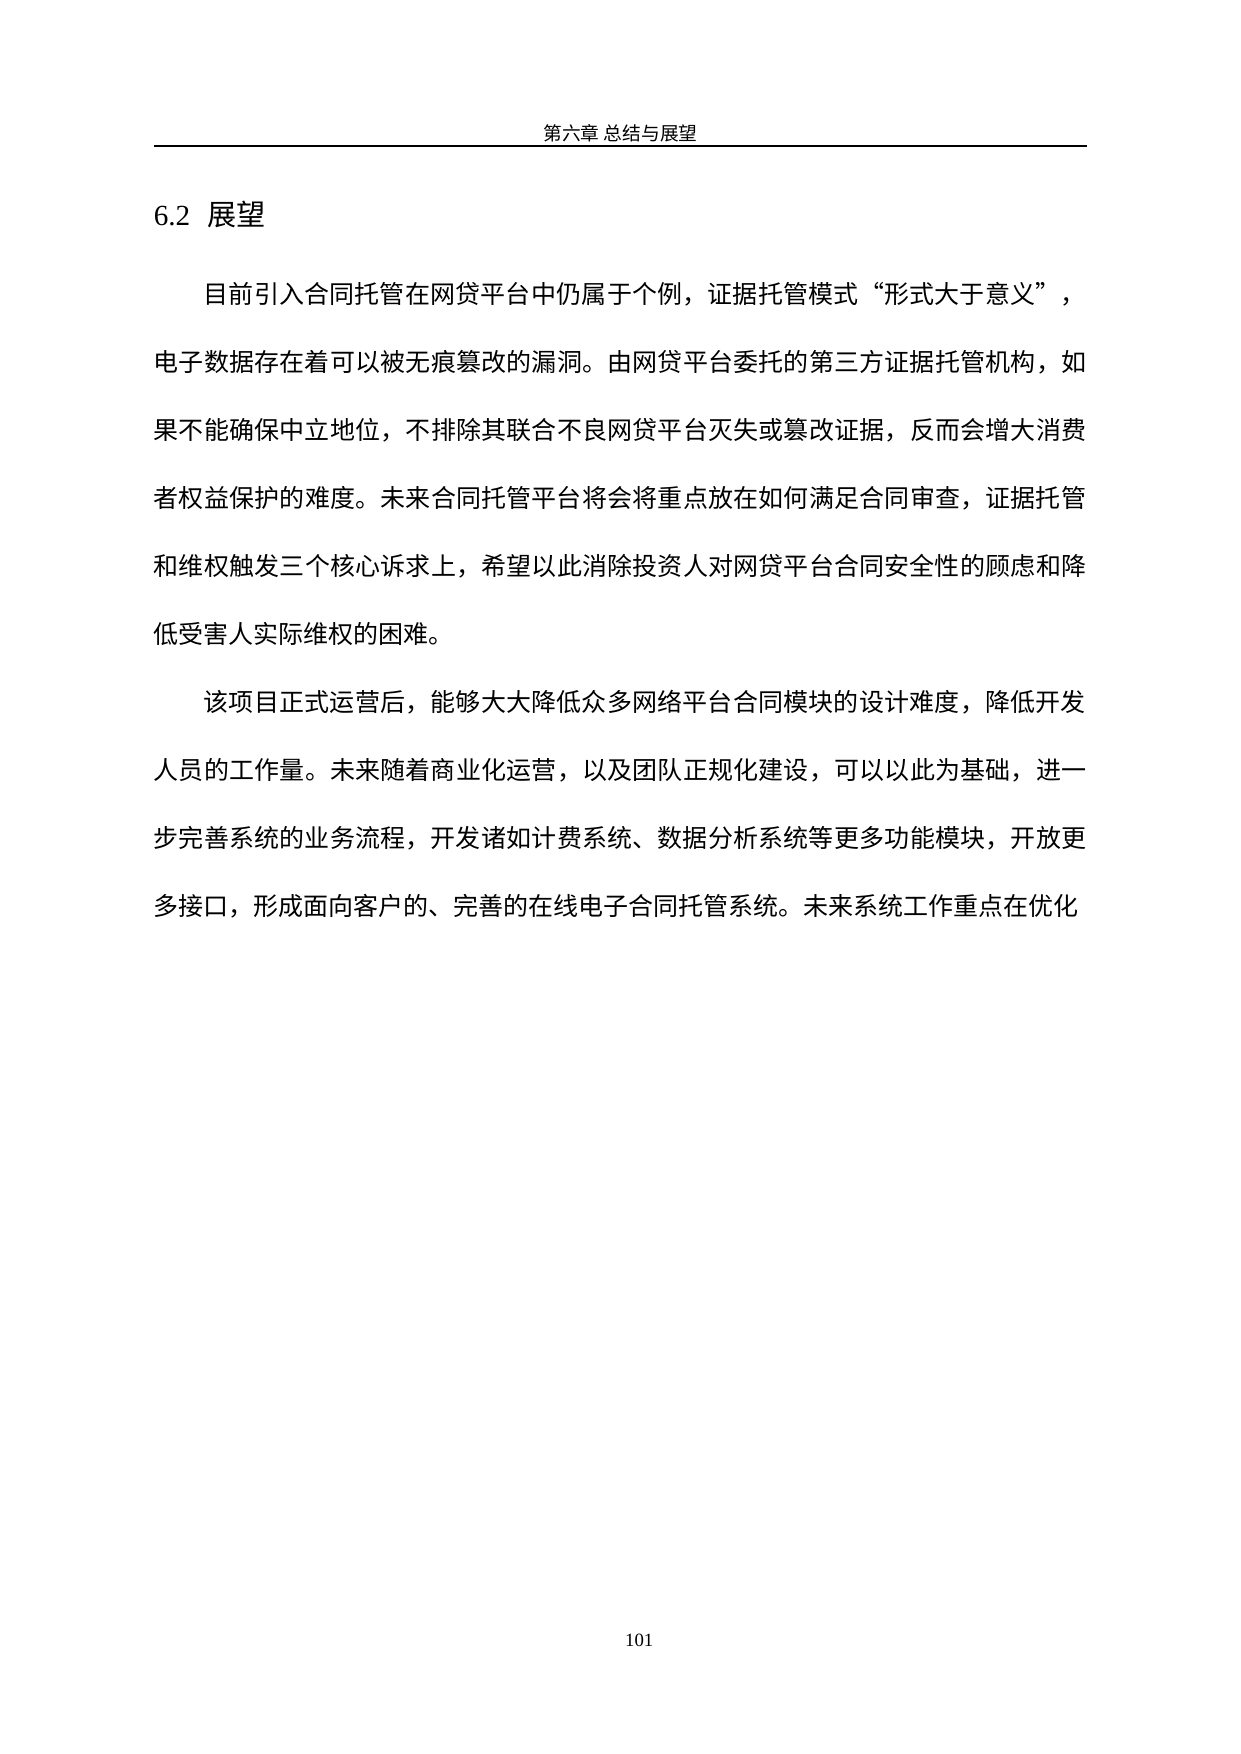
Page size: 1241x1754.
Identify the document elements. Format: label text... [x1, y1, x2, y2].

subtitle 展望 [153, 178, 1087, 246]
text 该项目正式运营后，能够大大降低众多网络平台合同模块的设计难度，降低开发人员的工作量。未来随着商业化运营，以及团队正规化建设，可以以此为基础，进一步完善系统的业务流程，开发诸如计费系统、数据分析系统等更多功能模块，开放更多接口，形成面向客户的、完善的在线电子合同托管系统。未来系统工作重点在优化 [153, 666, 1087, 938]
text 目前引入合同托管在网贷平台中仍属于个例，证据托管模式“形式大于意义”，电子数据存在着可以被无痕篡改的漏洞。由网贷平台委托的第三方证据托管机构，如果不能确保中立地位，不排除其联合不良网贷平台灭失或篡改证据，反而会增大消费者权益保护的难度。未来合同托管平台将会将重点放在如何满足合同审查，证据托管和维权触发三个核心诉求上，希望以此消除投资人对网贷平台合同安全性的顾虑和降低受害人实际维权的困难。 [153, 259, 1087, 666]
